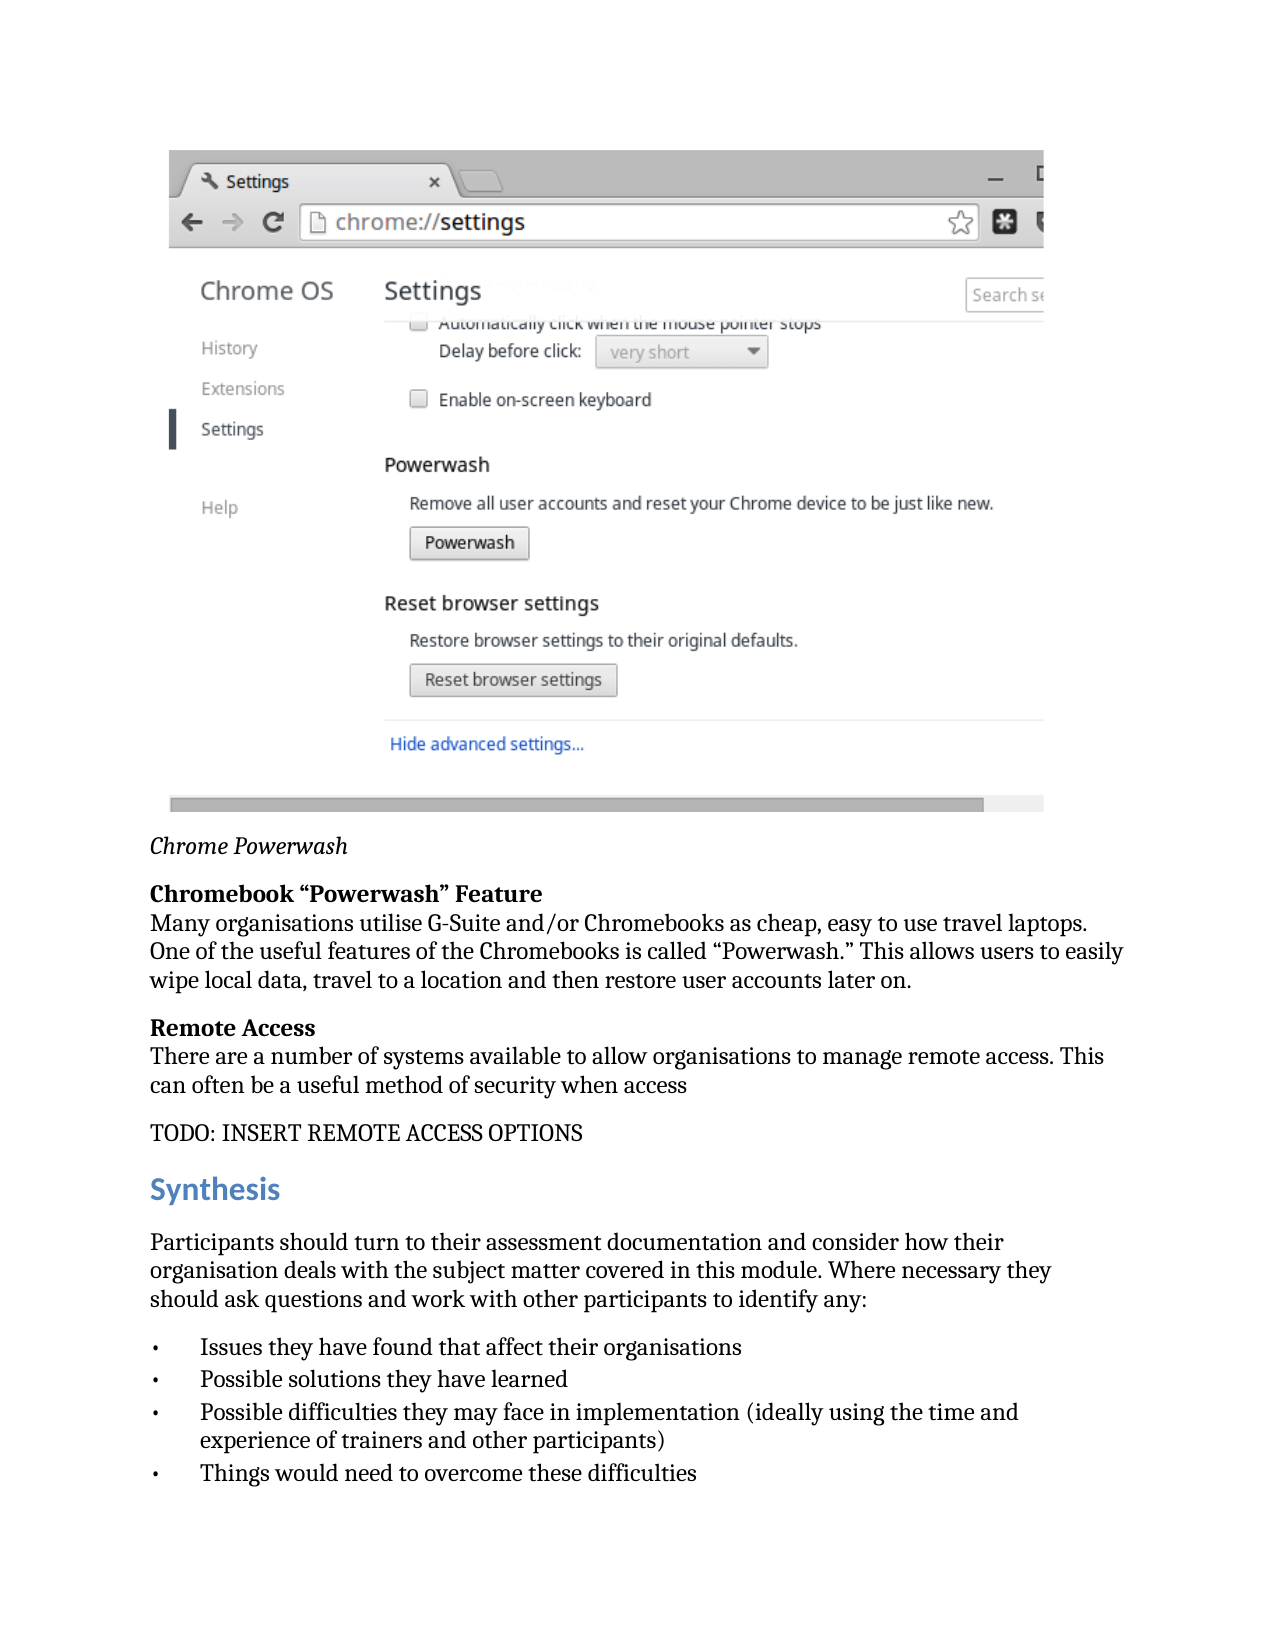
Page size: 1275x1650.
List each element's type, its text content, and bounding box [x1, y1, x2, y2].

subtitle Synthesis [150, 1168, 1125, 1209]
list Things would need to overcome these difficulties [150, 1459, 1125, 1488]
text Remote Access There are a number of systems available to allow organisations to manage remote access. This can often be a useful method of security when access [150, 1013, 1125, 1100]
text Chromebook “Powerwash” Feature Many organisations utilise G-Suite and/or Chromebooks as cheap, easy to use travel laptops. One of the useful features of the Chromebooks is called “Powerwash.” This allows users to easily wipe local data, travel to a location and then restore user accounts later on. [150, 880, 1125, 995]
list Possible solutions they have learned [150, 1365, 1125, 1394]
list Possible difficulties they may face in implementation (ideally using the time and experience of trainers and other participants) [150, 1398, 1125, 1455]
list Issues they have found that affect their organisations [150, 1333, 1125, 1361]
text Chrome Powerwash [150, 832, 1125, 861]
text TODO: INSERT REMOTE ACCESS OPTIONS [150, 1118, 1125, 1147]
picture [168, 150, 1044, 812]
text Participants should turn to their assessment documentation and consider how their organisation deals with the subject matter covered in this module. Where necessary they should ask questions and work with other participants to identify any: [150, 1228, 1125, 1314]
